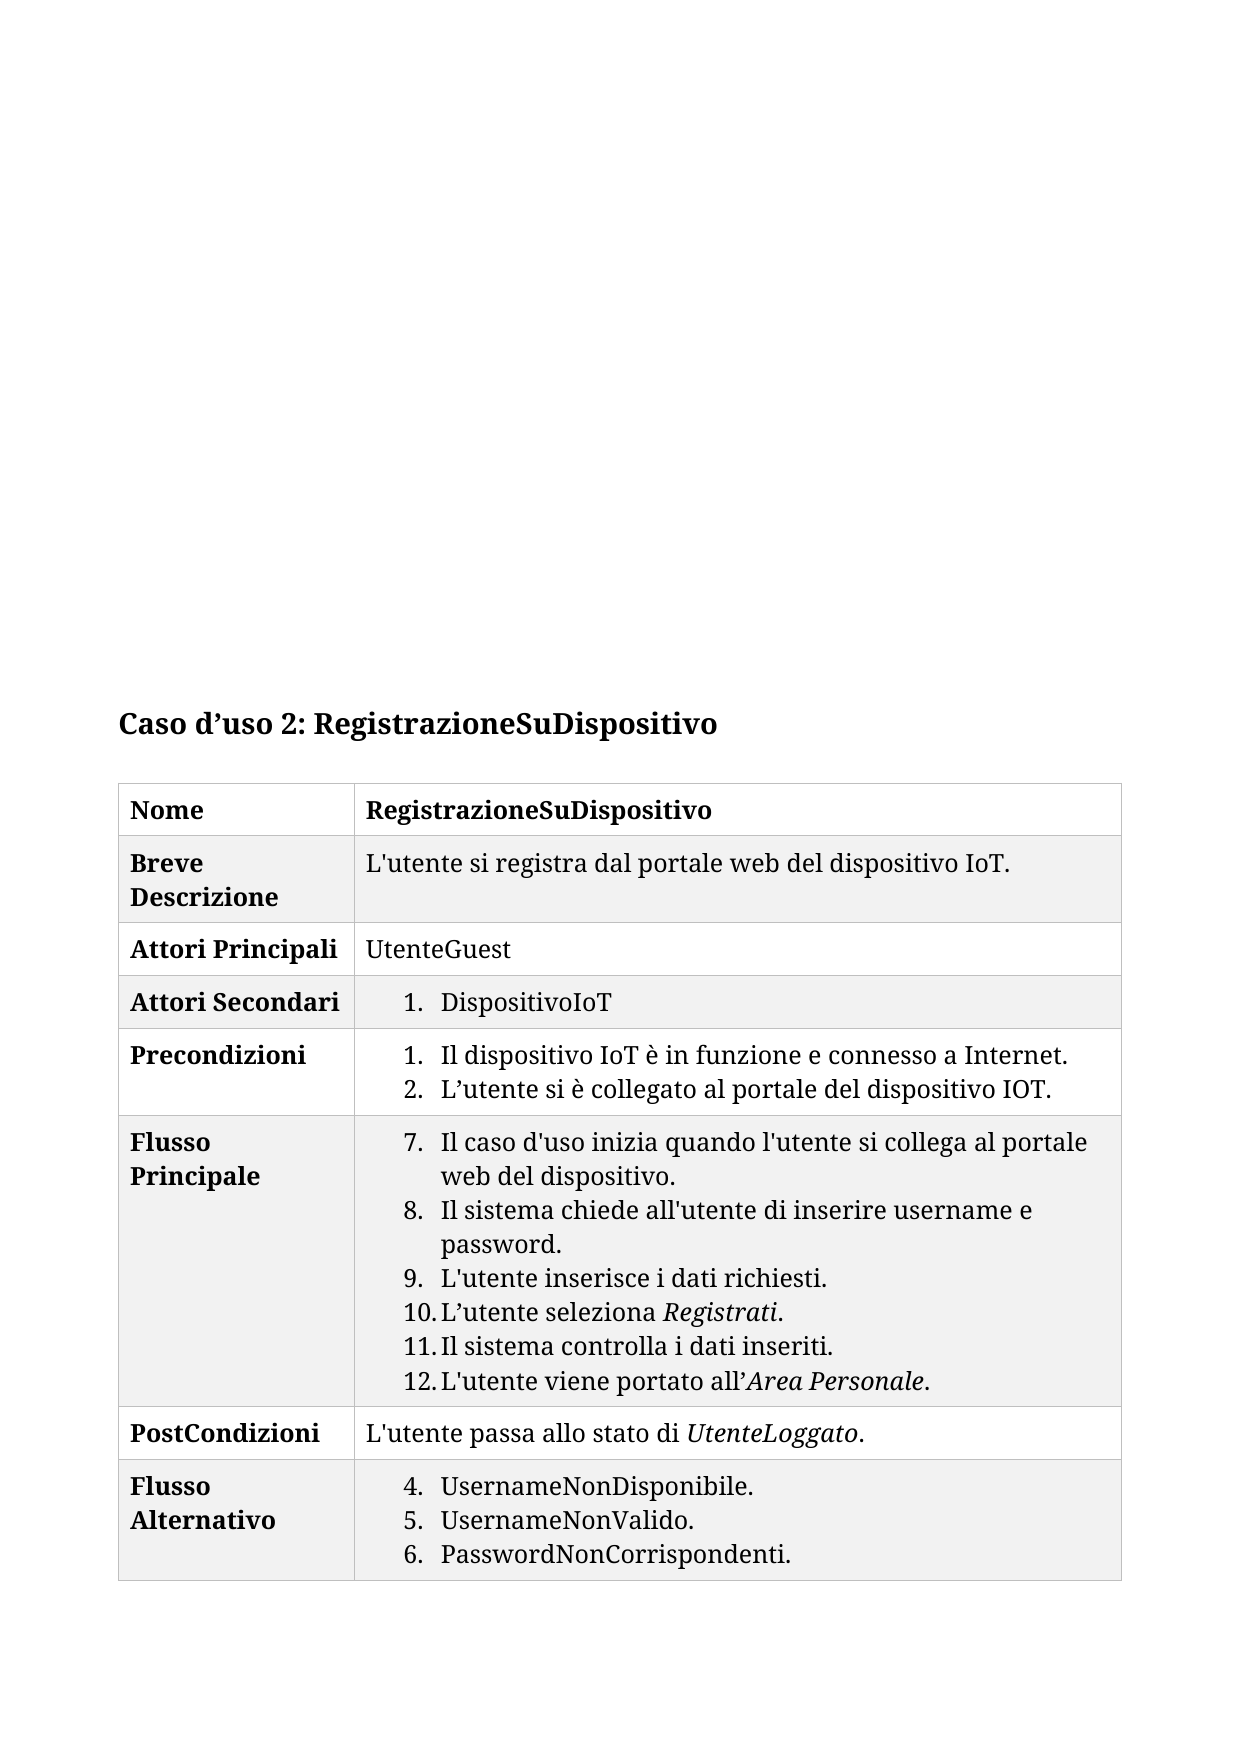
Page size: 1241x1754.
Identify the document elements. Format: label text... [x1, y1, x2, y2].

table_cell Flusso Alternativo [119, 1460, 354, 1580]
table_cell PostCondizioni [119, 1407, 354, 1459]
table_cell UsernameNonDisponibile. UsernameNonValido. PasswordNonCorrispondenti. [355, 1460, 1121, 1580]
table_header RegistrazioneSuDispositivo [355, 784, 1121, 835]
table_cell Breve Descrizione [119, 836, 354, 922]
table_cell Flusso Principale [119, 1116, 354, 1406]
table_cell L'utente passa allo stato di UtenteLoggato. [355, 1407, 1121, 1459]
table_cell UtenteGuest [355, 923, 1121, 975]
table_cell DispositivoIoT [355, 976, 1121, 1028]
table_cell Il caso d'uso inizia quando l'utente si collega al portale web del dispositivo. Il sistema chiede all'utente di inserire username e password. L'utente inserisce i dati richiesti. L’utente seleziona Registrati. Il sistema controlla i dati inseriti. L'utente viene portato all’Area Personale. [355, 1116, 1121, 1406]
table_header Nome [119, 784, 354, 835]
table_cell L'utente si registra dal portale web del dispositivo IoT. [355, 836, 1121, 922]
table_cell Attori Secondari [119, 976, 354, 1028]
text Caso d’uso 2: RegistrazioneSuDispositivo [118, 703, 1122, 743]
table_cell Il dispositivo IoT è in funzione e connesso a Internet. L’utente si è collegato al portale del dispositivo IOT. [355, 1029, 1121, 1115]
table_cell Precondizioni [119, 1029, 354, 1115]
table_cell Attori Principali [119, 923, 354, 975]
